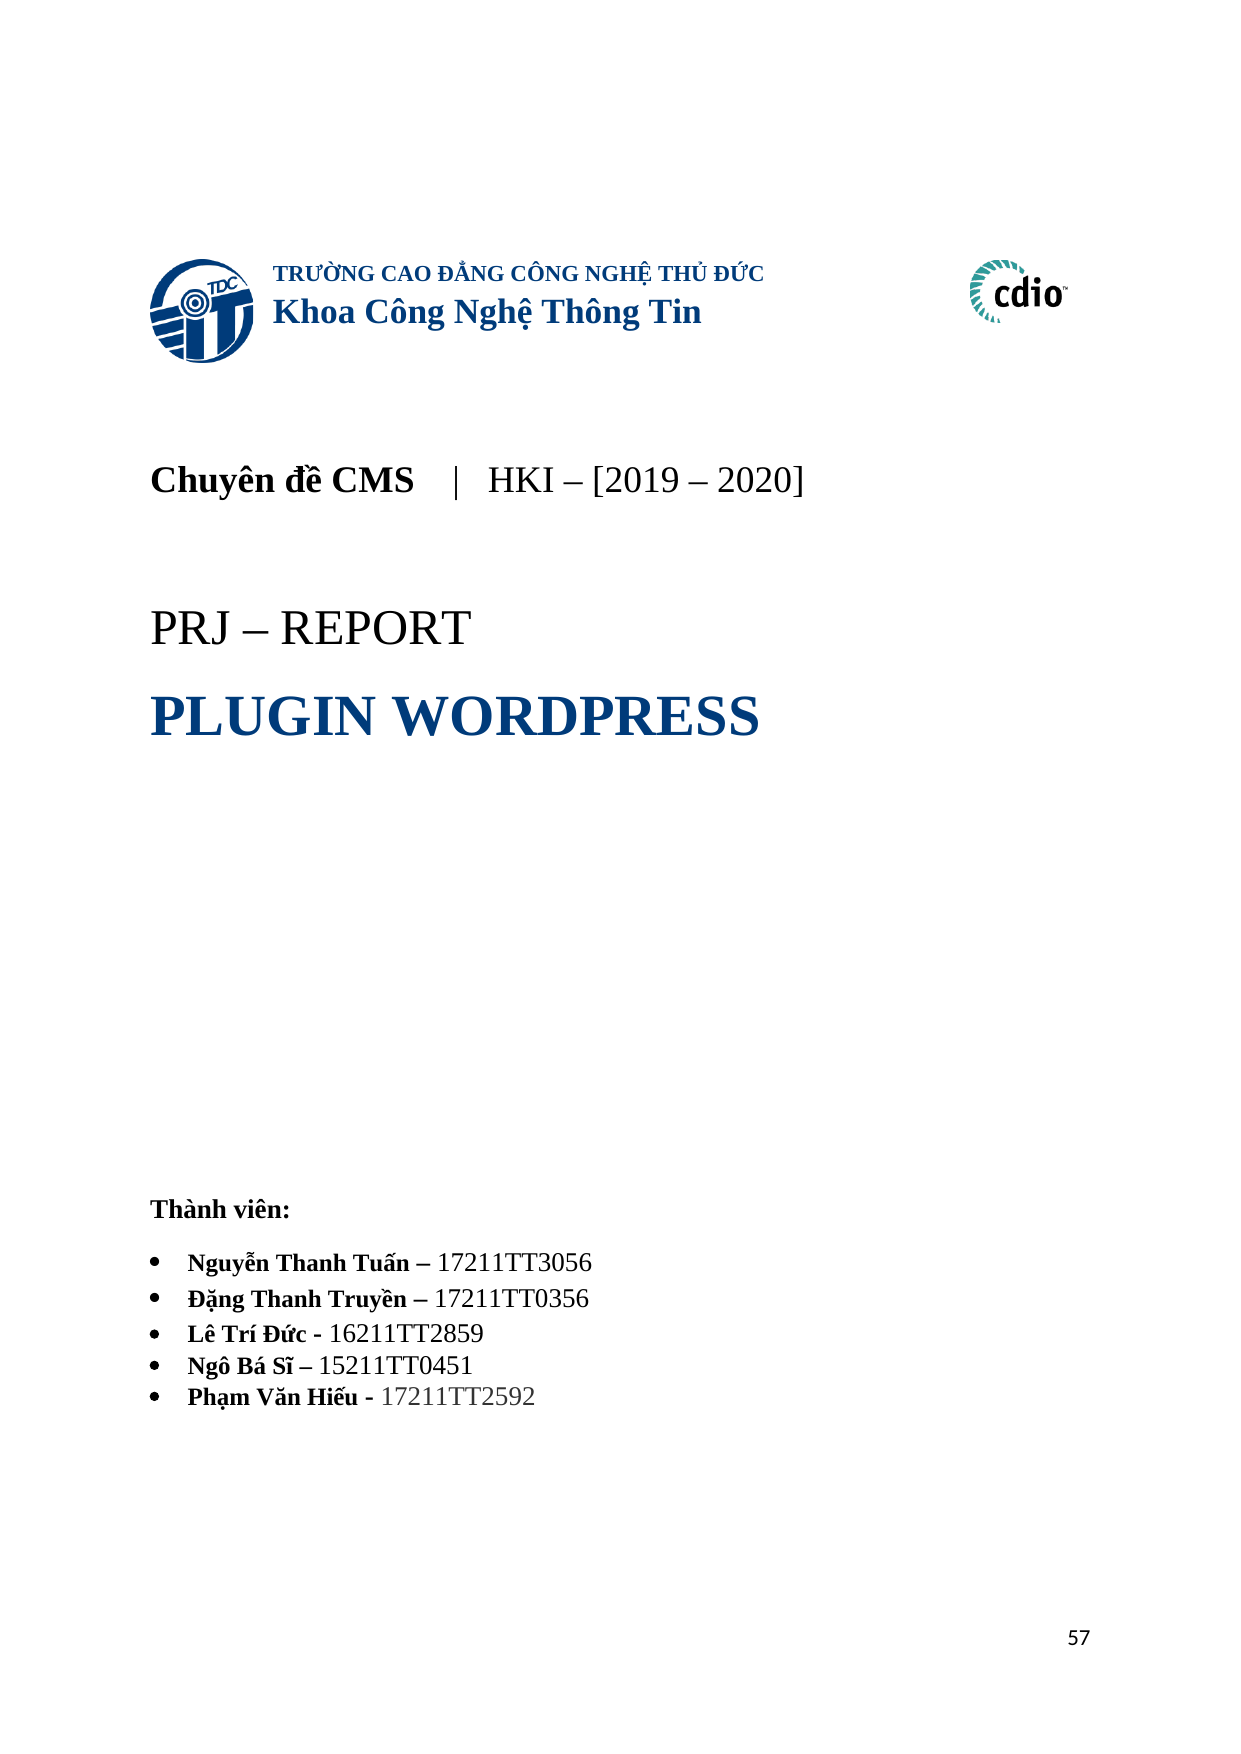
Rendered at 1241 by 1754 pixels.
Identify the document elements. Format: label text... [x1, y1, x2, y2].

list Đặng Thanh Truyền – 17211TT0356 [150, 1282, 1090, 1313]
list Ngô Bá Sĩ – 15211TT0451 [150, 1349, 1090, 1380]
picture [150, 259, 254, 363]
picture [969, 259, 1068, 323]
table_header TRƯỜNG CAO ĐẲNG CÔNG NGHỆ THỦ ĐỨC Khoa Công Nghệ Thông Tin [261, 260, 808, 367]
table_header [809, 260, 1079, 367]
list Phạm Văn Hiếu - 17211TT2592 [150, 1380, 1090, 1411]
text PLUGIN WORDPRESS [150, 680, 1090, 747]
text Chuyên đề CMS | HKI – [2019 – 2020] [150, 457, 1090, 500]
text Thành viên: [150, 1193, 1090, 1224]
list Lê Trí Đức - 16211TT2859 [150, 1318, 1090, 1349]
table_header [139, 260, 261, 367]
text PRJ – REPORT [150, 598, 1090, 655]
list Nguyễn Thanh Tuấn – 17211TT3056 [150, 1246, 1090, 1277]
